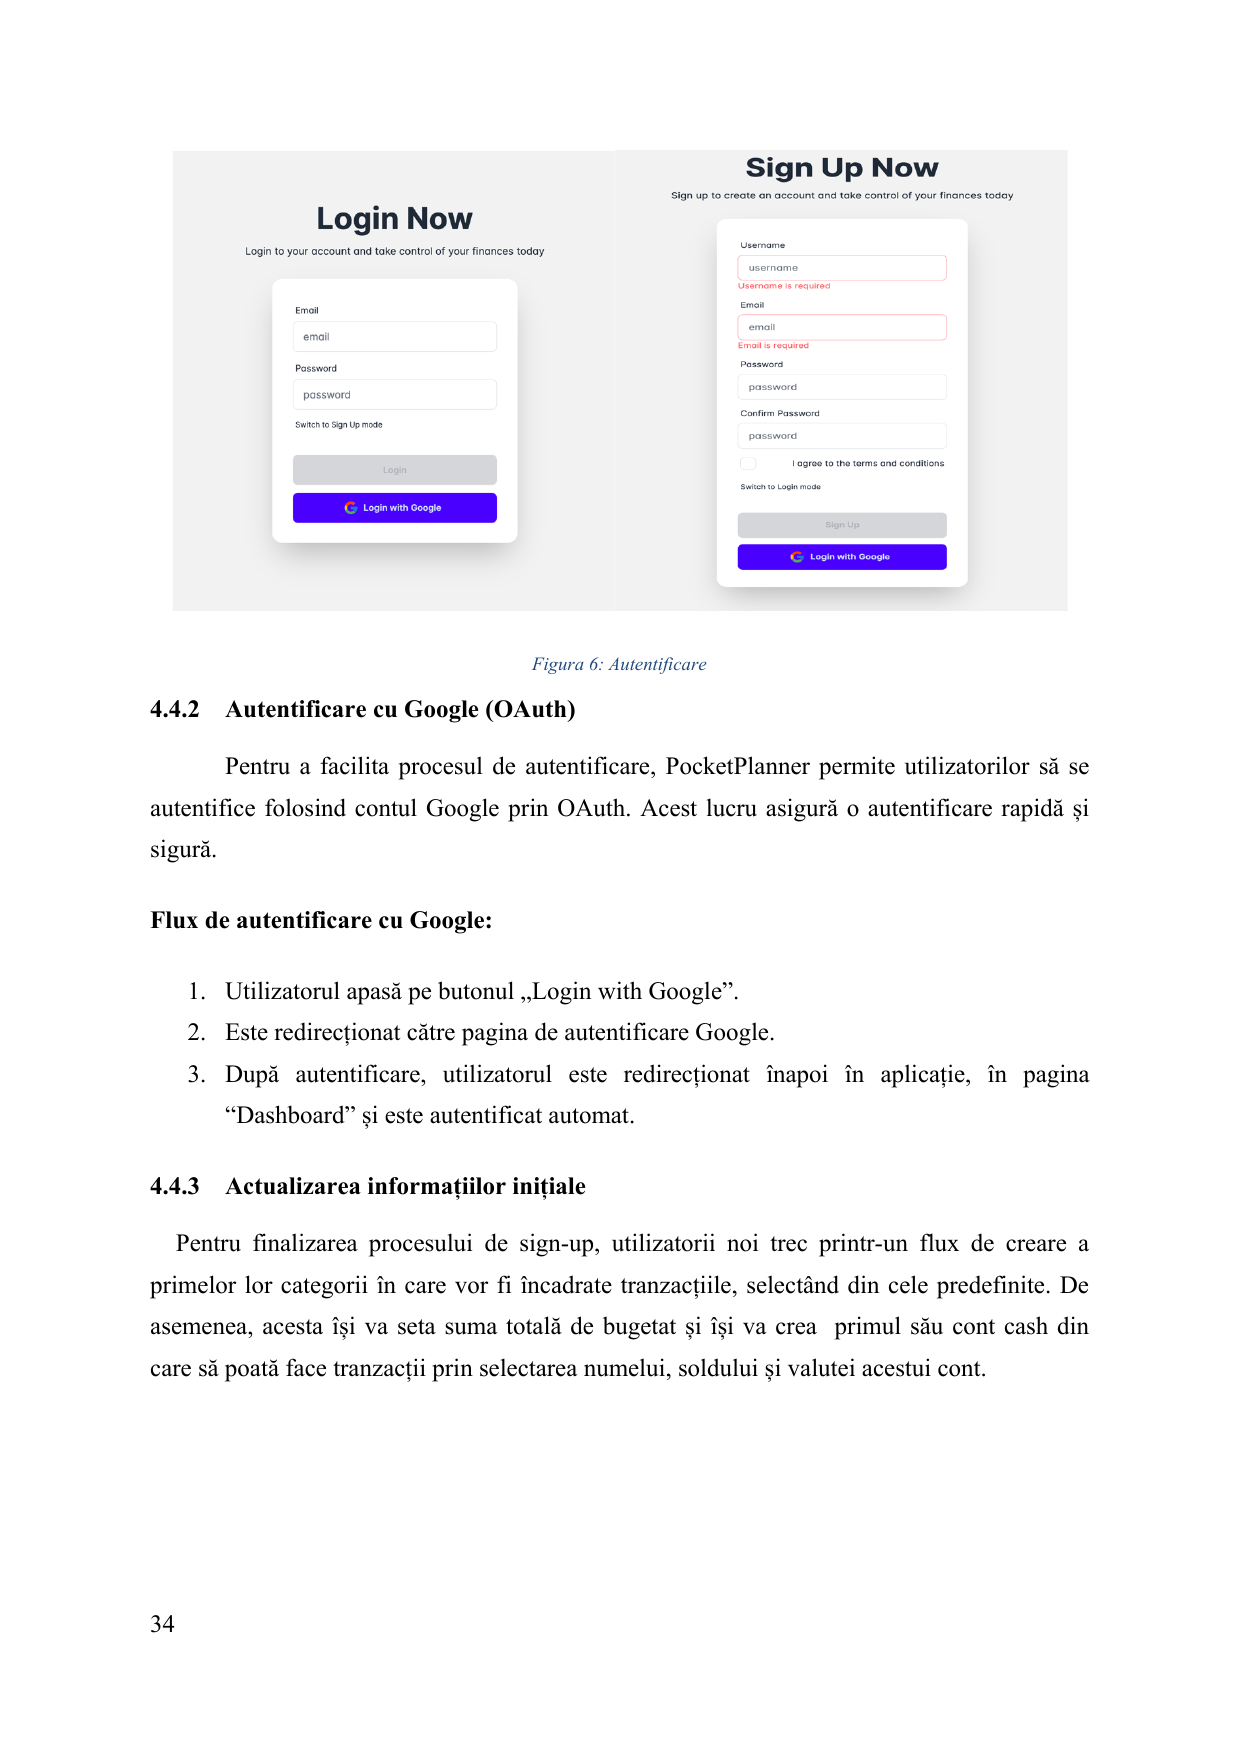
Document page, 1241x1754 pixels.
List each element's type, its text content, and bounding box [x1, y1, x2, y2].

text Figura 6: Autentificare [150, 654, 1090, 674]
list După autentificare, utilizatorul este redirecționat înapoi în aplicație, în pagina “Dashboard” și este autentificat automat. [187, 1060, 1090, 1129]
text Pentru finalizarea procesului de sign-up, utilizatorii noi trec printr-un flux de creare a primelor lor categorii în care vor fi încadrate tranzacțiile, selectând din cele predefinite. De asemenea, acesta își va seta suma totală de bugetat și își va crea primul său cont cash din care să poată face tranzacții prin selectarea numelui, soldului și valutei acestui cont. [150, 1229, 1090, 1382]
subtitle Actualizarea informațiilor inițiale [150, 1172, 1065, 1200]
text Pentru a facilita procesul de autentificare, PocketPlanner permite utilizatorilor să se autentifice folosind contul Google prin OAuth. Acest lucru asigură o autentificare rapidă și sigură. [150, 752, 1090, 863]
subtitle Autentificare cu Google (OAuth) [150, 695, 1065, 723]
picture [172, 150, 1068, 611]
text Flux de autentificare cu Google: [150, 906, 1090, 934]
list Este redirecționat către pagina de autentificare Google. [187, 1018, 1090, 1046]
list Utilizatorul apasă pe butonul „Login with Google”. [187, 977, 1090, 1004]
